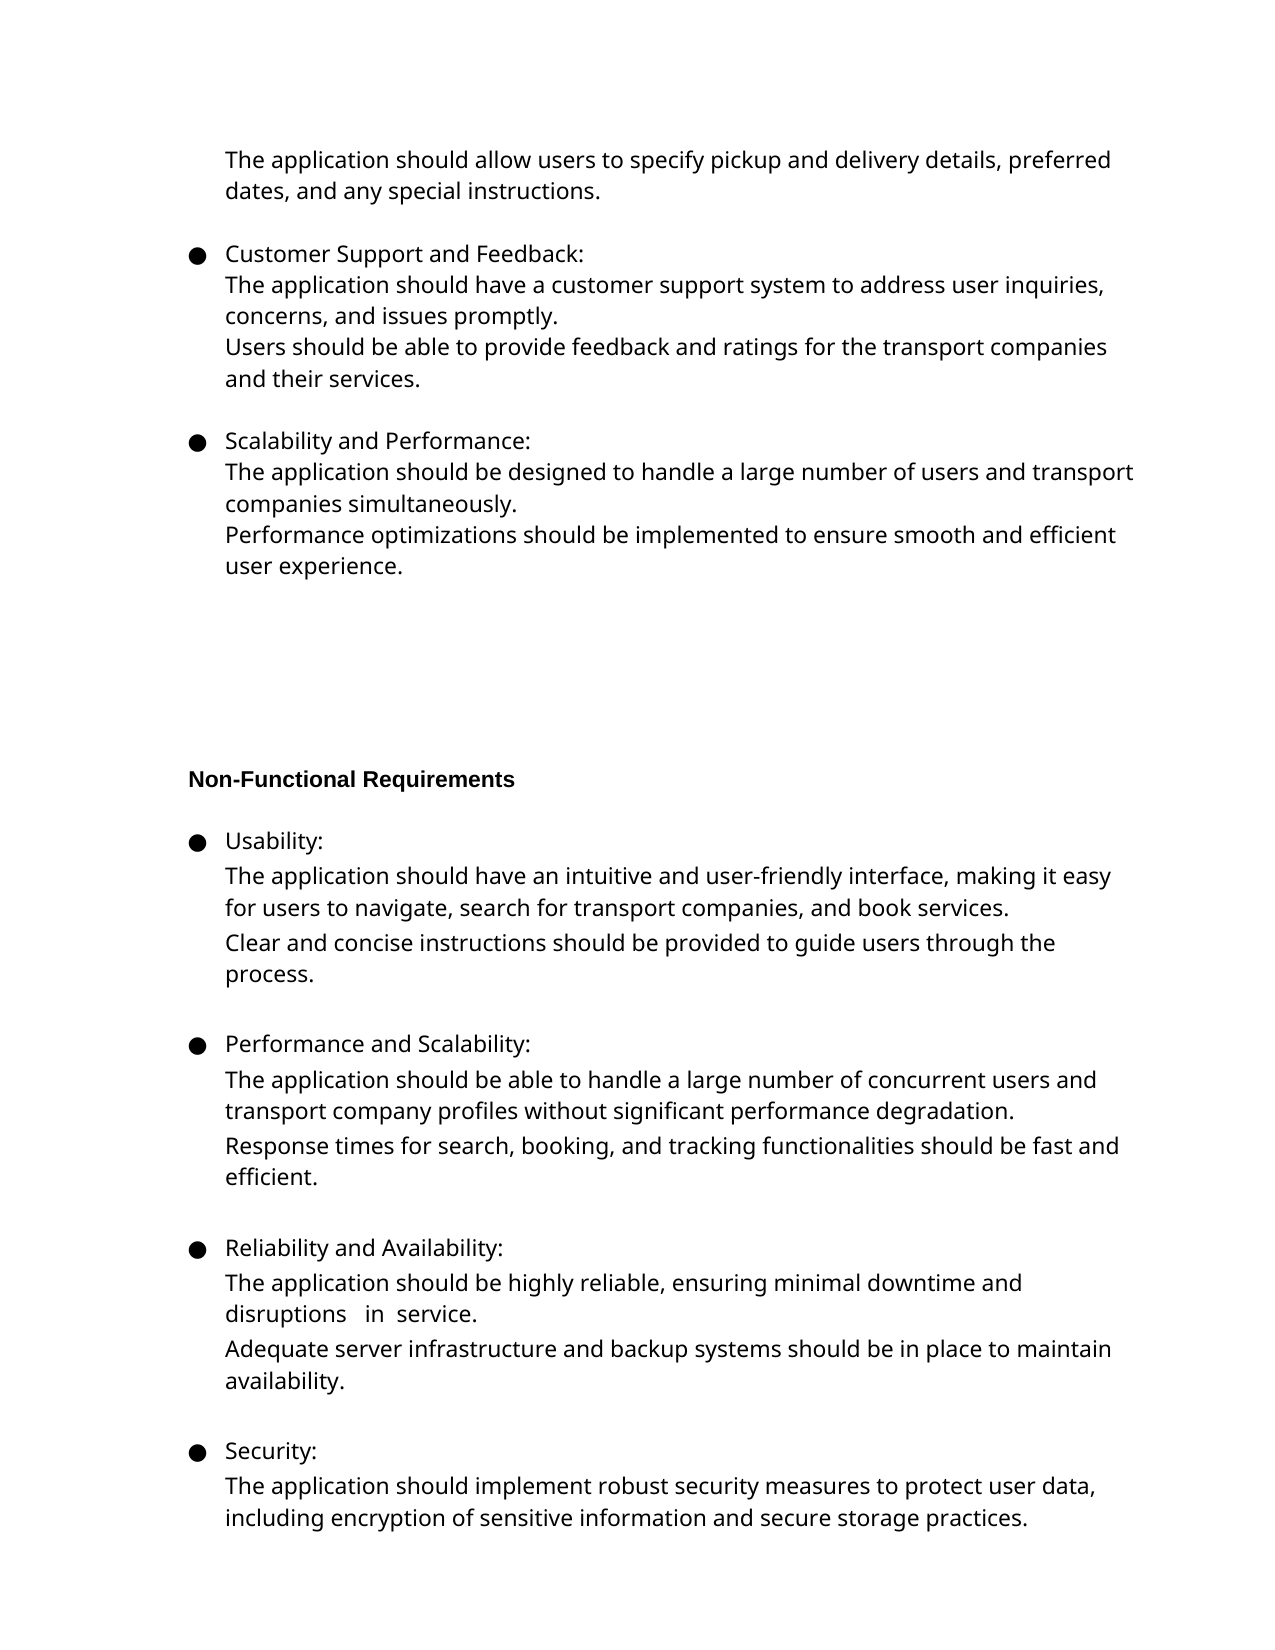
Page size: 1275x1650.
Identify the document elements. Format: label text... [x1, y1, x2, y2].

text The application should allow users to specify pickup and delivery details, preferred dates, and any special instructions. [225, 144, 1135, 206]
text Performance optimizations should be implemented to ensure smooth and efficient user experience. [225, 519, 1135, 581]
text The application should implement robust security measures to protect user data, including encryption of sensitive information and secure storage practices. [225, 1470, 1135, 1533]
list Security: [187, 1435, 1135, 1466]
list Reliability and Availability: [187, 1232, 1135, 1263]
text The application should be able to handle a large number of concurrent users and transport company profiles without significant performance degradation. [225, 1064, 1135, 1126]
list Performance and Scalability: [187, 1028, 1135, 1060]
text The application should be highly reliable, ensuring minimal downtime and disruptions in service. [225, 1267, 1135, 1329]
subtitle Non-Functional Requirements [150, 766, 1135, 792]
text Users should be able to provide feedback and ratings for the transport companies and their services. [225, 331, 1135, 394]
text The application should be designed to handle a large number of users and transport companies simultaneously. [225, 456, 1135, 519]
text Adequate server infrastructure and backup systems should be in place to maintain availability. [225, 1333, 1135, 1396]
text Response times for search, booking, and tracking functionalities should be fast and efficient. [225, 1130, 1135, 1193]
text Clear and concise instructions should be provided to guide users through the process. [225, 927, 1135, 989]
list Scalability and Performance: [187, 425, 1135, 456]
text The application should have an intuitive and user-friendly interface, making it easy for users to navigate, search for transport companies, and book services. [225, 860, 1135, 923]
list Customer Support and Feedback: [187, 237, 1135, 269]
list Usability: [187, 825, 1135, 856]
text The application should have a customer support system to address user inquiries, concerns, and issues promptly. [225, 269, 1135, 331]
